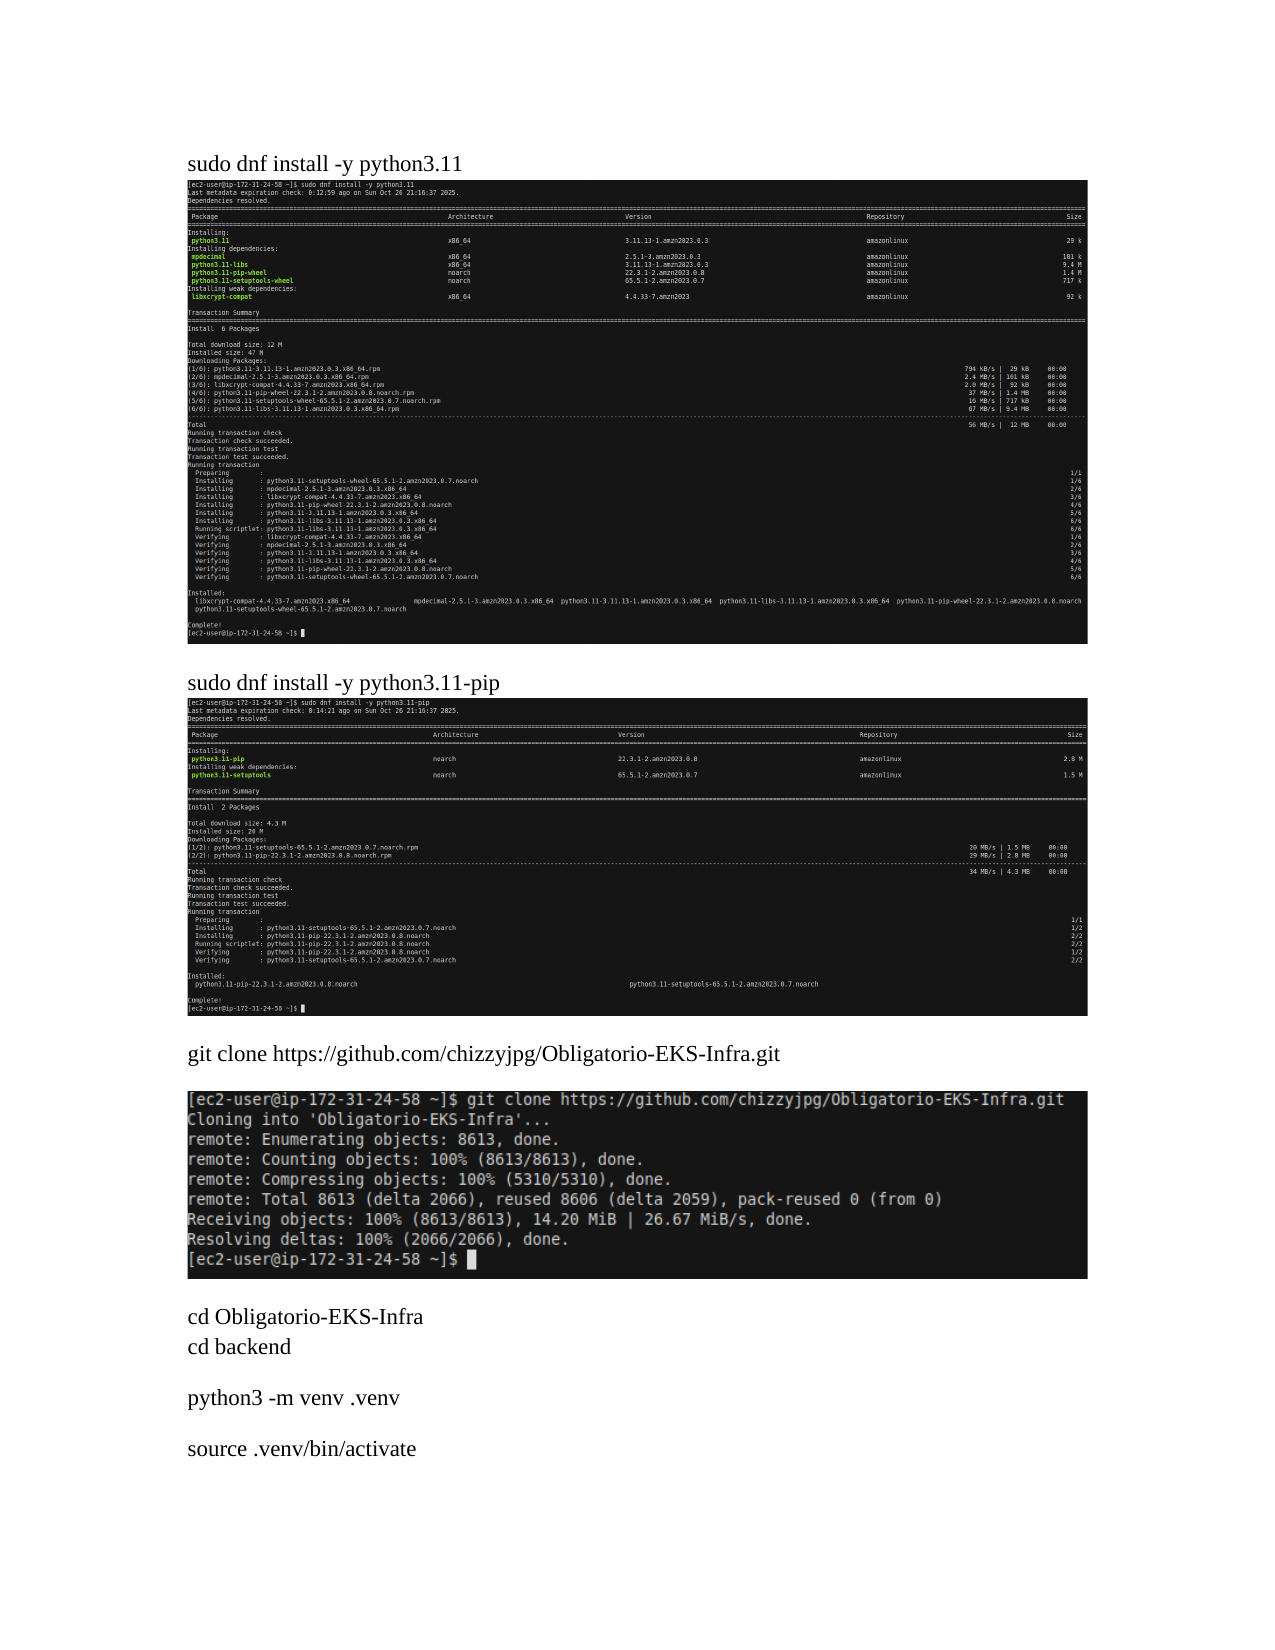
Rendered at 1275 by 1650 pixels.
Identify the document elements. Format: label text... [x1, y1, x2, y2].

picture [187, 1091, 1088, 1279]
text source .venv/bin/activate [187, 1435, 1087, 1461]
picture [187, 180, 1088, 644]
text sudo dnf install -y python3.11-pip [187, 669, 1087, 698]
picture [187, 698, 1088, 1016]
text git clone https://github.com/chizzyjpg/Obligatorio-EKS-Infra.git [187, 1041, 1087, 1067]
subtitle cd Obligatorio-EKS-Infra [187, 1303, 1087, 1329]
text sudo dnf install -y python3.11 [187, 150, 1087, 180]
text cd backend [187, 1333, 1087, 1359]
text python3 -m venv .venv [187, 1384, 1087, 1410]
